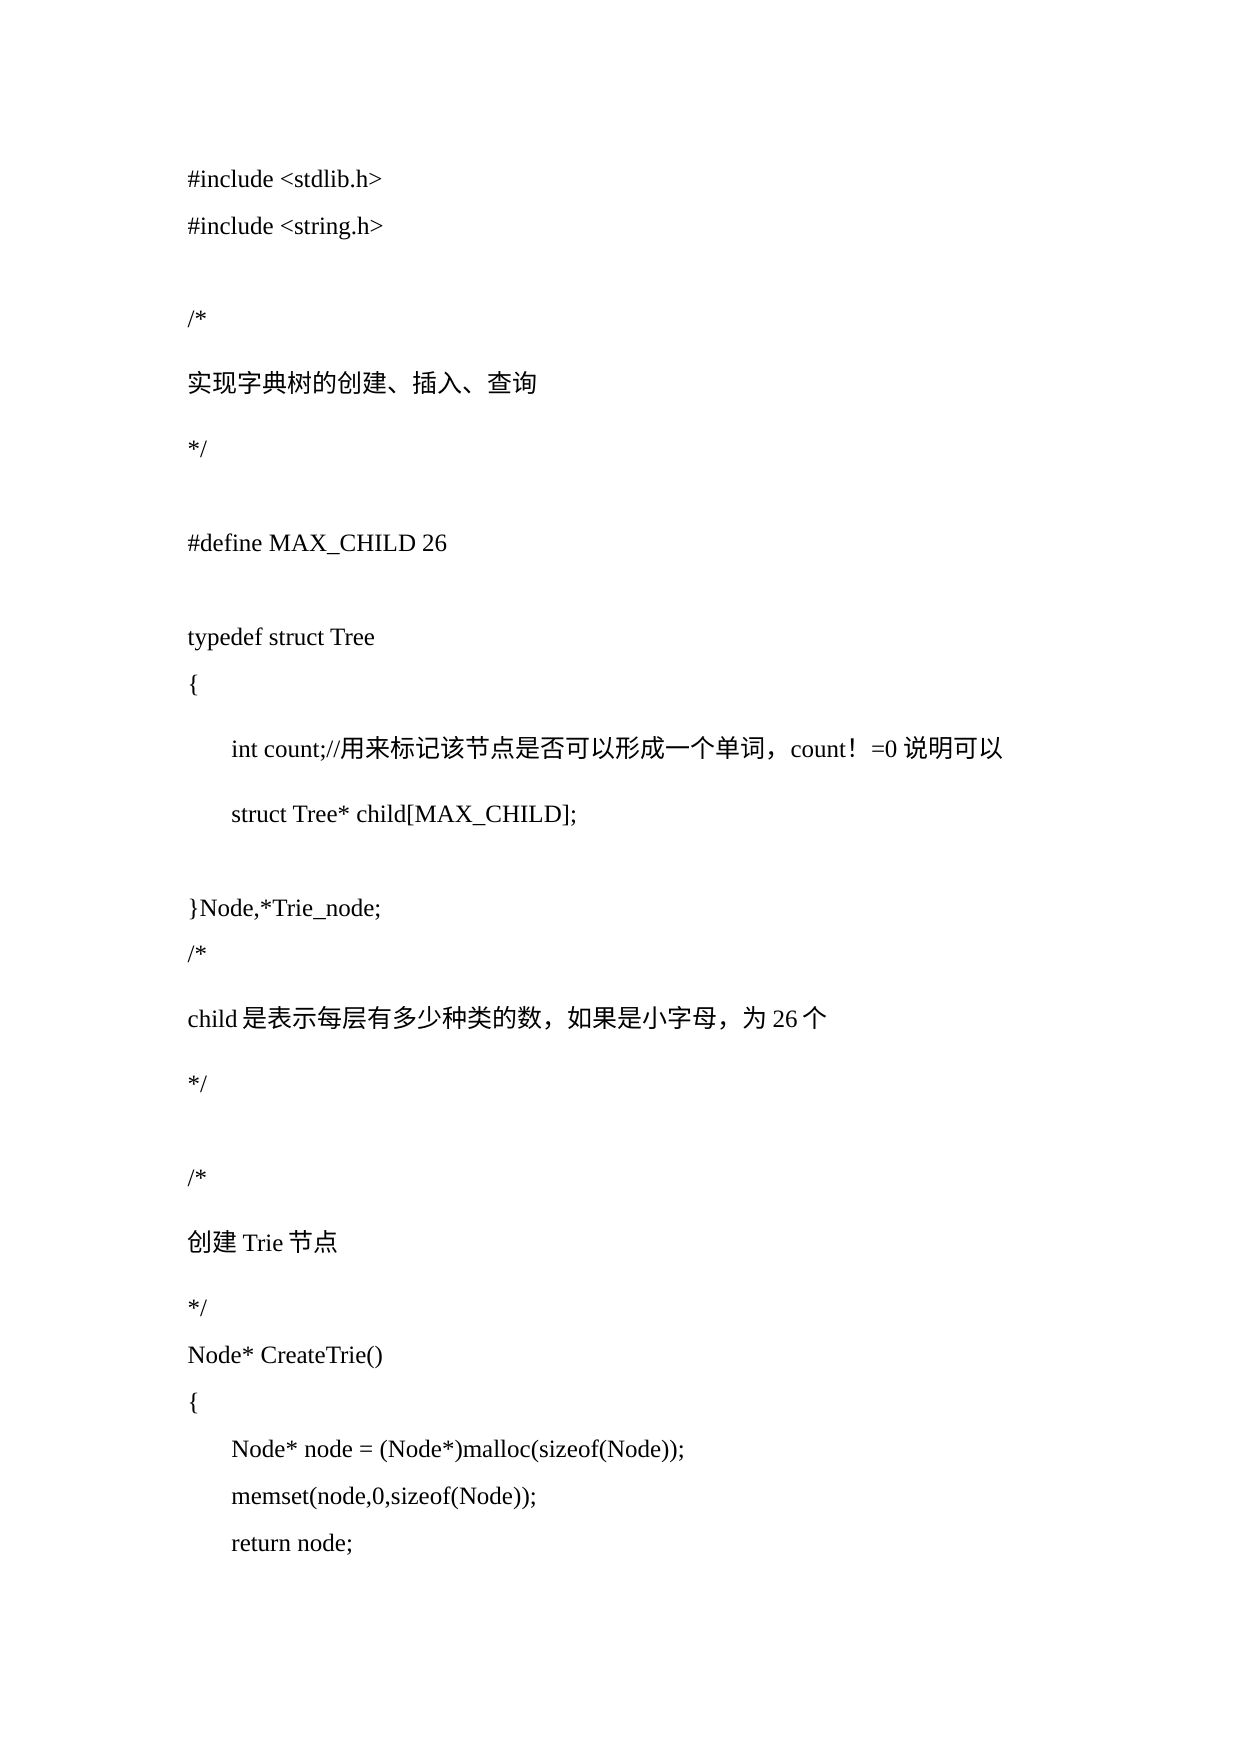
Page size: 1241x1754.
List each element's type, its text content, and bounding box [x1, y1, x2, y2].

text { [187, 667, 1053, 699]
text #include <stdlib.h> [187, 162, 1053, 194]
text */ [187, 1291, 1053, 1324]
text #include <string.h> [187, 209, 1053, 241]
text /* [187, 938, 1053, 970]
text /* [187, 303, 1053, 335]
text child是表示每层有多少种类的数，如果是小字母，为26个 [187, 984, 1053, 1049]
text Node* node = (Node*)malloc(sizeof(Node)); [187, 1432, 1053, 1464]
text }Node,*Trie_node; [187, 891, 1053, 923]
text memset(node,0,sizeof(Node)); [187, 1479, 1053, 1511]
text 实现字典树的创建、插入、查询 [187, 349, 1053, 414]
text 创建Trie节点 [187, 1208, 1053, 1273]
text #define MAX_CHILD 26 [187, 526, 1053, 559]
text */ [187, 433, 1053, 465]
text Node* CreateTrie() [187, 1338, 1053, 1371]
text { [187, 1385, 1053, 1418]
text struct Tree* child[MAX_CHILD]; [187, 797, 1053, 829]
text int count;//用来标记该节点是否可以形成一个单词，count！=0 说明可以 [187, 714, 1053, 779]
text */ [187, 1068, 1053, 1100]
text typedef struct Tree [187, 620, 1053, 653]
text /* [187, 1161, 1053, 1194]
text return node; [187, 1526, 1053, 1558]
